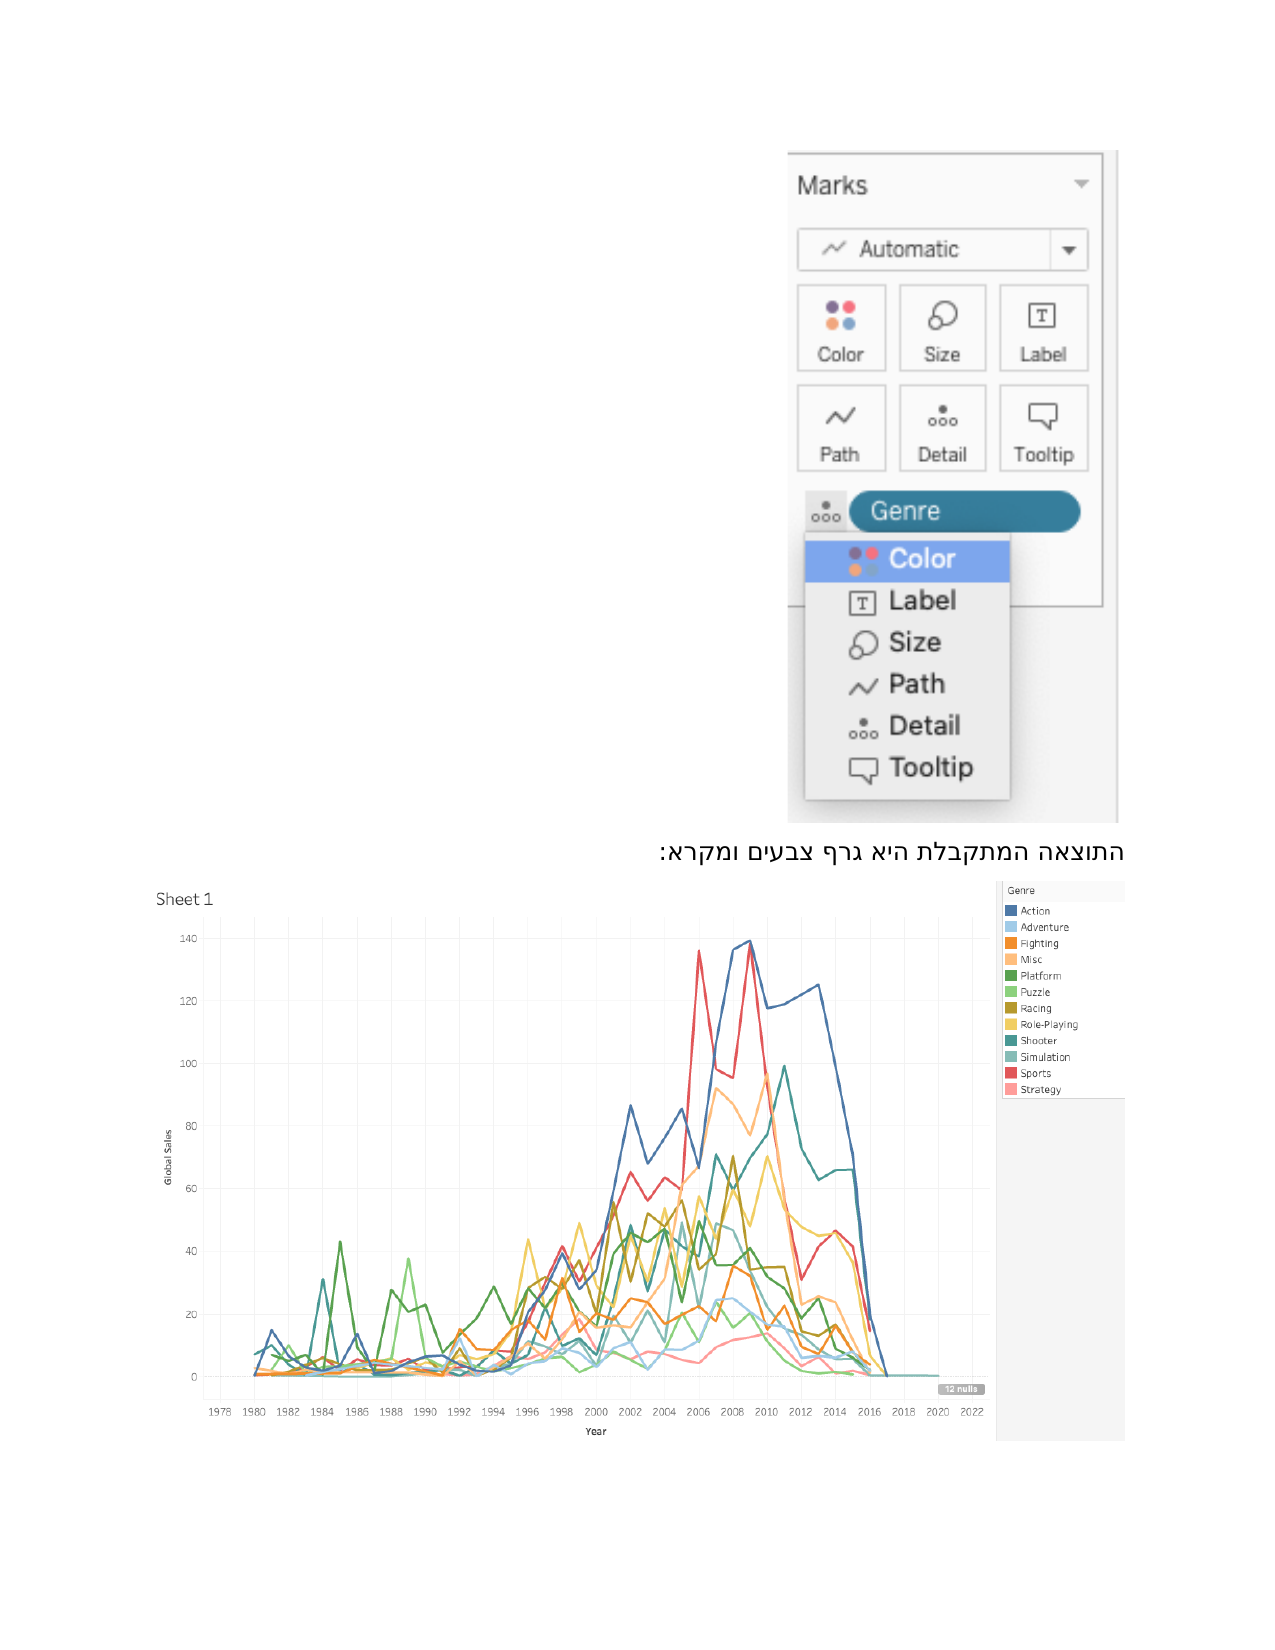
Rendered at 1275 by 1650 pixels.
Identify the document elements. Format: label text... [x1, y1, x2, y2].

picture [150, 881, 1125, 1441]
text התוצאה המתקבלת היא גרף צבעים ומקרא: [150, 837, 1125, 866]
picture [787, 150, 1125, 823]
